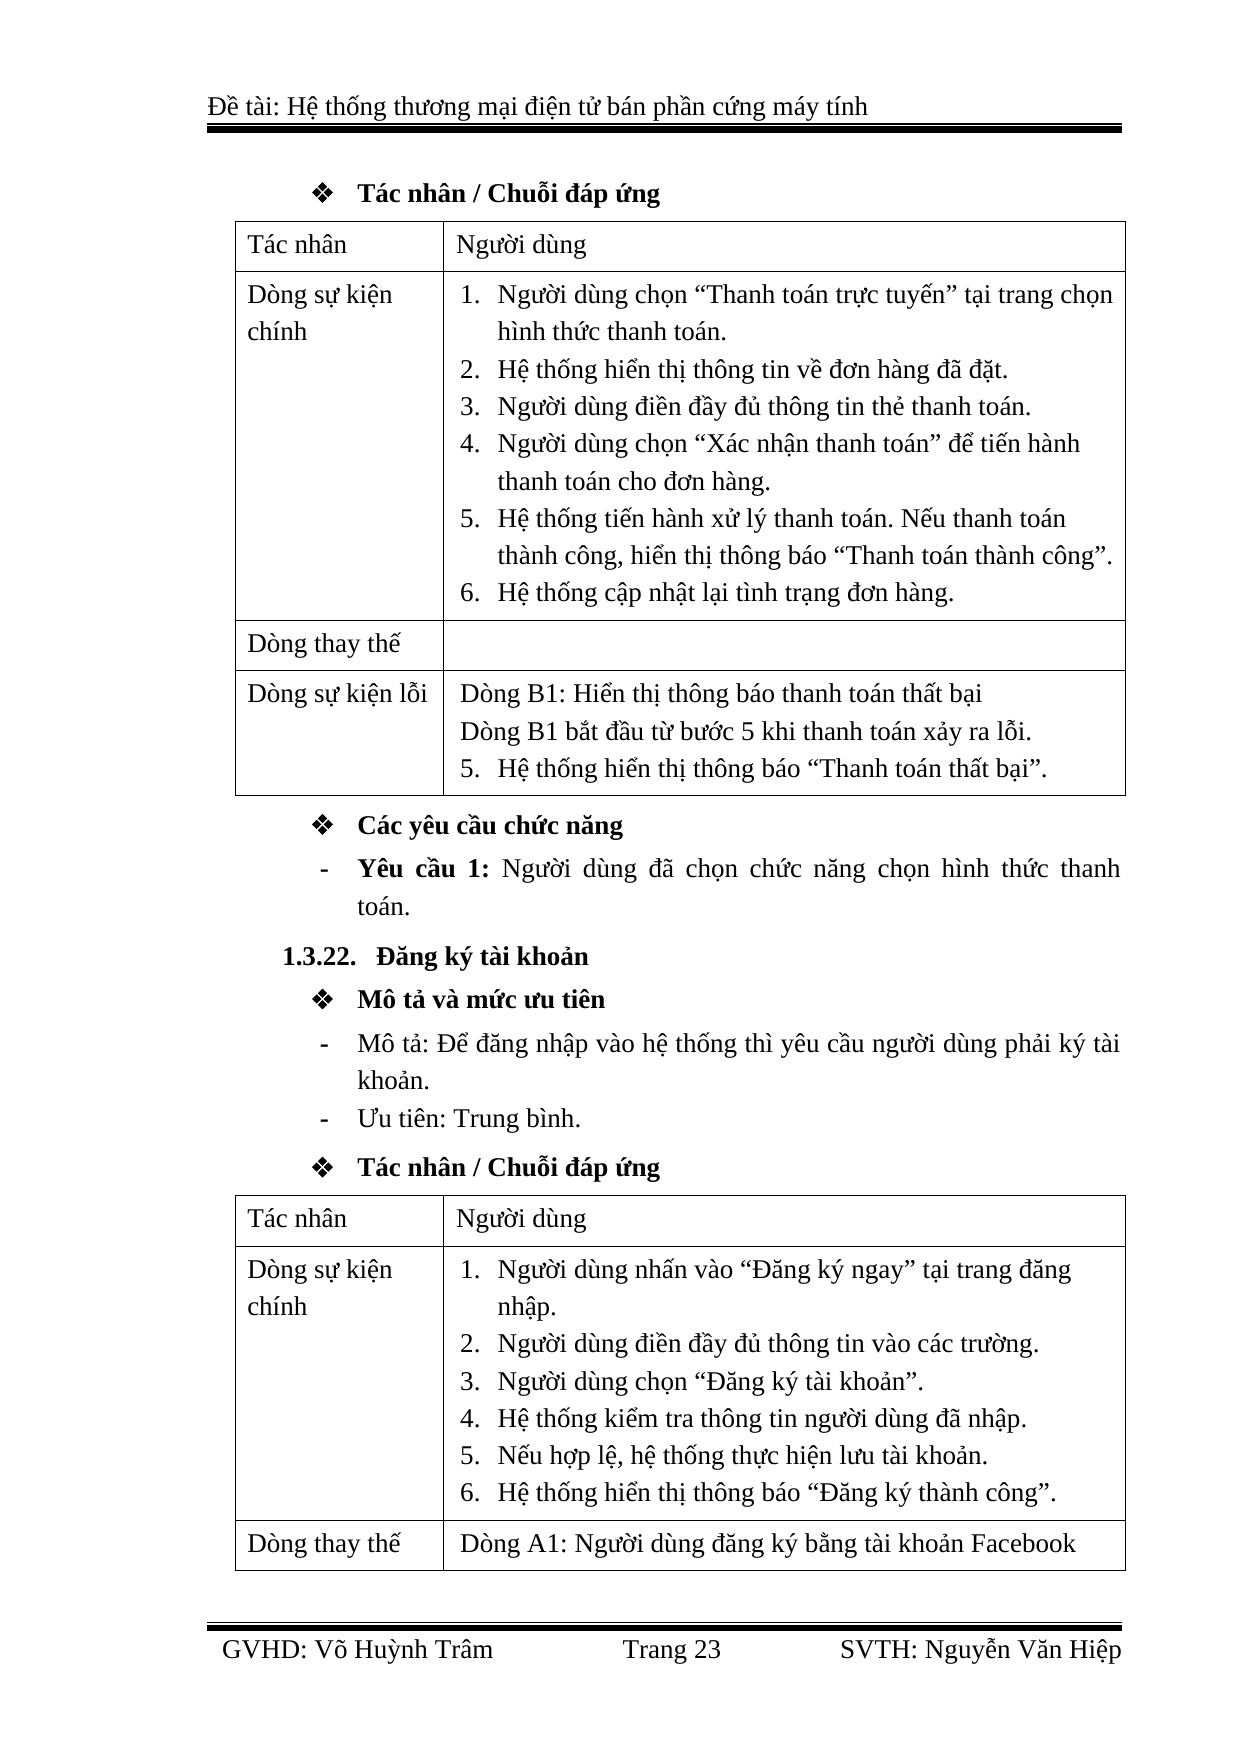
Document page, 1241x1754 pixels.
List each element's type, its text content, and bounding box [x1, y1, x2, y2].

table_cell Dòng B1: Hiển thị thông báo thanh toán thất bại Dòng B1 bắt đầu từ bước 5 khi thanh toán xảy ra lỗi. Hệ thống hiển thị thông báo “Thanh toán thất bại”. [444, 671, 1125, 795]
list Mô tả: Để đăng nhập vào hệ thống thì yêu cầu người dùng phải ký tài khoản. [319, 1027, 1122, 1096]
subtitle Đăng ký tài khoản [282, 940, 1122, 971]
table_header Người dùng [444, 222, 1125, 271]
list Yêu cầu 1: Người dùng đã chọn chức năng chọn hình thức thanh toán. [319, 853, 1122, 921]
list Mô tả và mức ưu tiên [310, 983, 1122, 1014]
list Tác nhân / Chuỗi đáp ứng [310, 1151, 1122, 1183]
table_cell [444, 621, 1125, 670]
table_cell Người dùng nhấn vào “Đăng ký ngay” tại trang đăng nhập. Người dùng điền đầy đủ thông tin vào các trường. Người dùng chọn “Đăng ký tài khoản”. Hệ thống kiểm tra thông tin người dùng đã nhập. Nếu hợp lệ, hệ thống thực hiện lưu tài khoản. Hệ thống hiển thị thông báo “Đăng ký thành công”. [444, 1247, 1125, 1520]
table_header Tác nhân [236, 222, 443, 271]
table_cell Dòng thay thế [236, 1521, 443, 1570]
table_cell Dòng thay thế [236, 621, 443, 670]
table_cell Dòng sự kiện chính [236, 272, 443, 620]
list Tác nhân / Chuỗi đáp ứng [310, 177, 1122, 208]
table_cell Dòng sự kiện lỗi [236, 671, 443, 795]
table_header Tác nhân [236, 1196, 443, 1246]
table_header Người dùng [444, 1196, 1125, 1246]
list Ưu tiên: Trung bình. [319, 1102, 1122, 1133]
list Các yêu cầu chức năng [310, 809, 1122, 840]
table_cell Người dùng chọn “Thanh toán trực tuyến” tại trang chọn hình thức thanh toán. Hệ thống hiển thị thông tin về đơn hàng đã đặt. Người dùng điền đầy đủ thông tin thẻ thanh toán. Người dùng chọn “Xác nhận thanh toán” để tiến hành thanh toán cho đơn hàng. Hệ thống tiến hành xử lý thanh toán. Nếu thanh toán thành công, hiển thị thông báo “Thanh toán thành công”. Hệ thống cập nhật lại tình trạng đơn hàng. [444, 272, 1125, 620]
table_cell Dòng sự kiện chính [236, 1247, 443, 1520]
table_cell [444, 1521, 1125, 1570]
